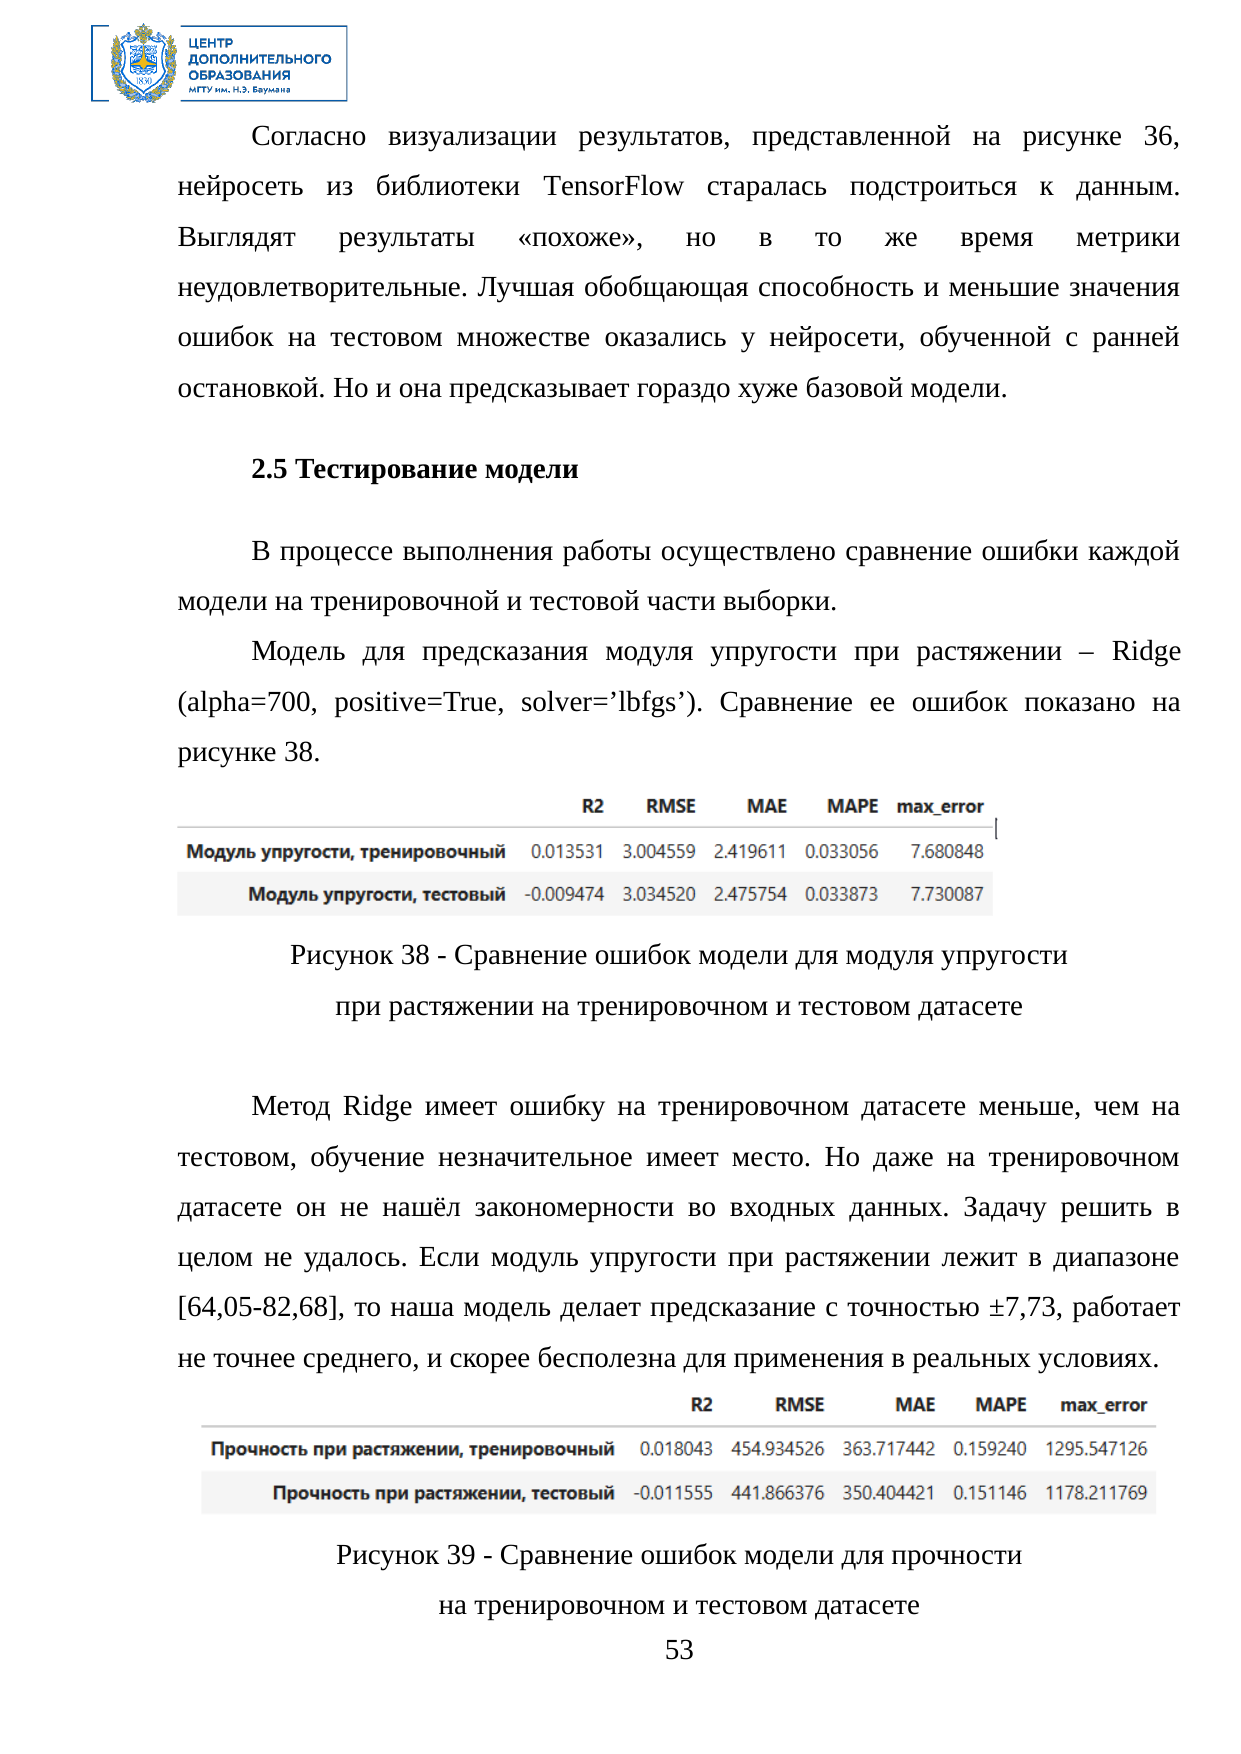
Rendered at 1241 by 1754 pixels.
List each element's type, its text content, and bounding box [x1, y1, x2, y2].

picture [199, 1390, 1160, 1521]
text Рисунок 39 - Сравнение ошибок модели для прочности [177, 1537, 1181, 1571]
text В процессе выполнения работы осуществлено сравнение ошибки каждой модели на тренировочной и тестовой части выборки. [177, 533, 1181, 617]
picture [177, 784, 998, 921]
text на тренировочном и тестовом датасете [177, 1587, 1181, 1621]
text Модель для предсказания модуля упругости при растяжении – Ridge (alpha=700, positive=True, solver=’lbfgs’). Сравнение ее ошибок показано на рисунке 38. [177, 633, 1181, 768]
text Рисунок 38 - Сравнение ошибок модели для модуля упругости [177, 937, 1181, 971]
subtitle 2.5 Тестирование модели [177, 451, 1181, 485]
text Согласно визуализации результатов, представленной на рисунке 36, нейросеть из библиотеки TensorFlow старалась подстроиться к данным. Выглядят результаты «похоже», но в то же время метрики неудовлетворительные. Лучшая обобщающая способность и меньшие значения ошибок на тестовом множестве оказались у нейросети, обученной с ранней остановкой. Но и она предсказывает гораздо хуже базовой модели. [177, 118, 1181, 403]
text Метод Ridge имеет ошибку на тренировочном датасете меньше, чем на тестовом, обучение незначительное имеет место. Но даже на тренировочном датасете он не нашёл закономерности во входных данных. Задачу решить в целом не удалось. Если модуль упругости при растяжении лежит в диапазоне [64,05-82,68], то наша модель делает предсказание с точностью ±7,73, работает не точнее среднего, и скорее бесполезна для применения в реальных условиях. [177, 1088, 1181, 1373]
picture [91, 23, 348, 103]
text при растяжении на тренировочном и тестовом датасете [177, 988, 1181, 1021]
